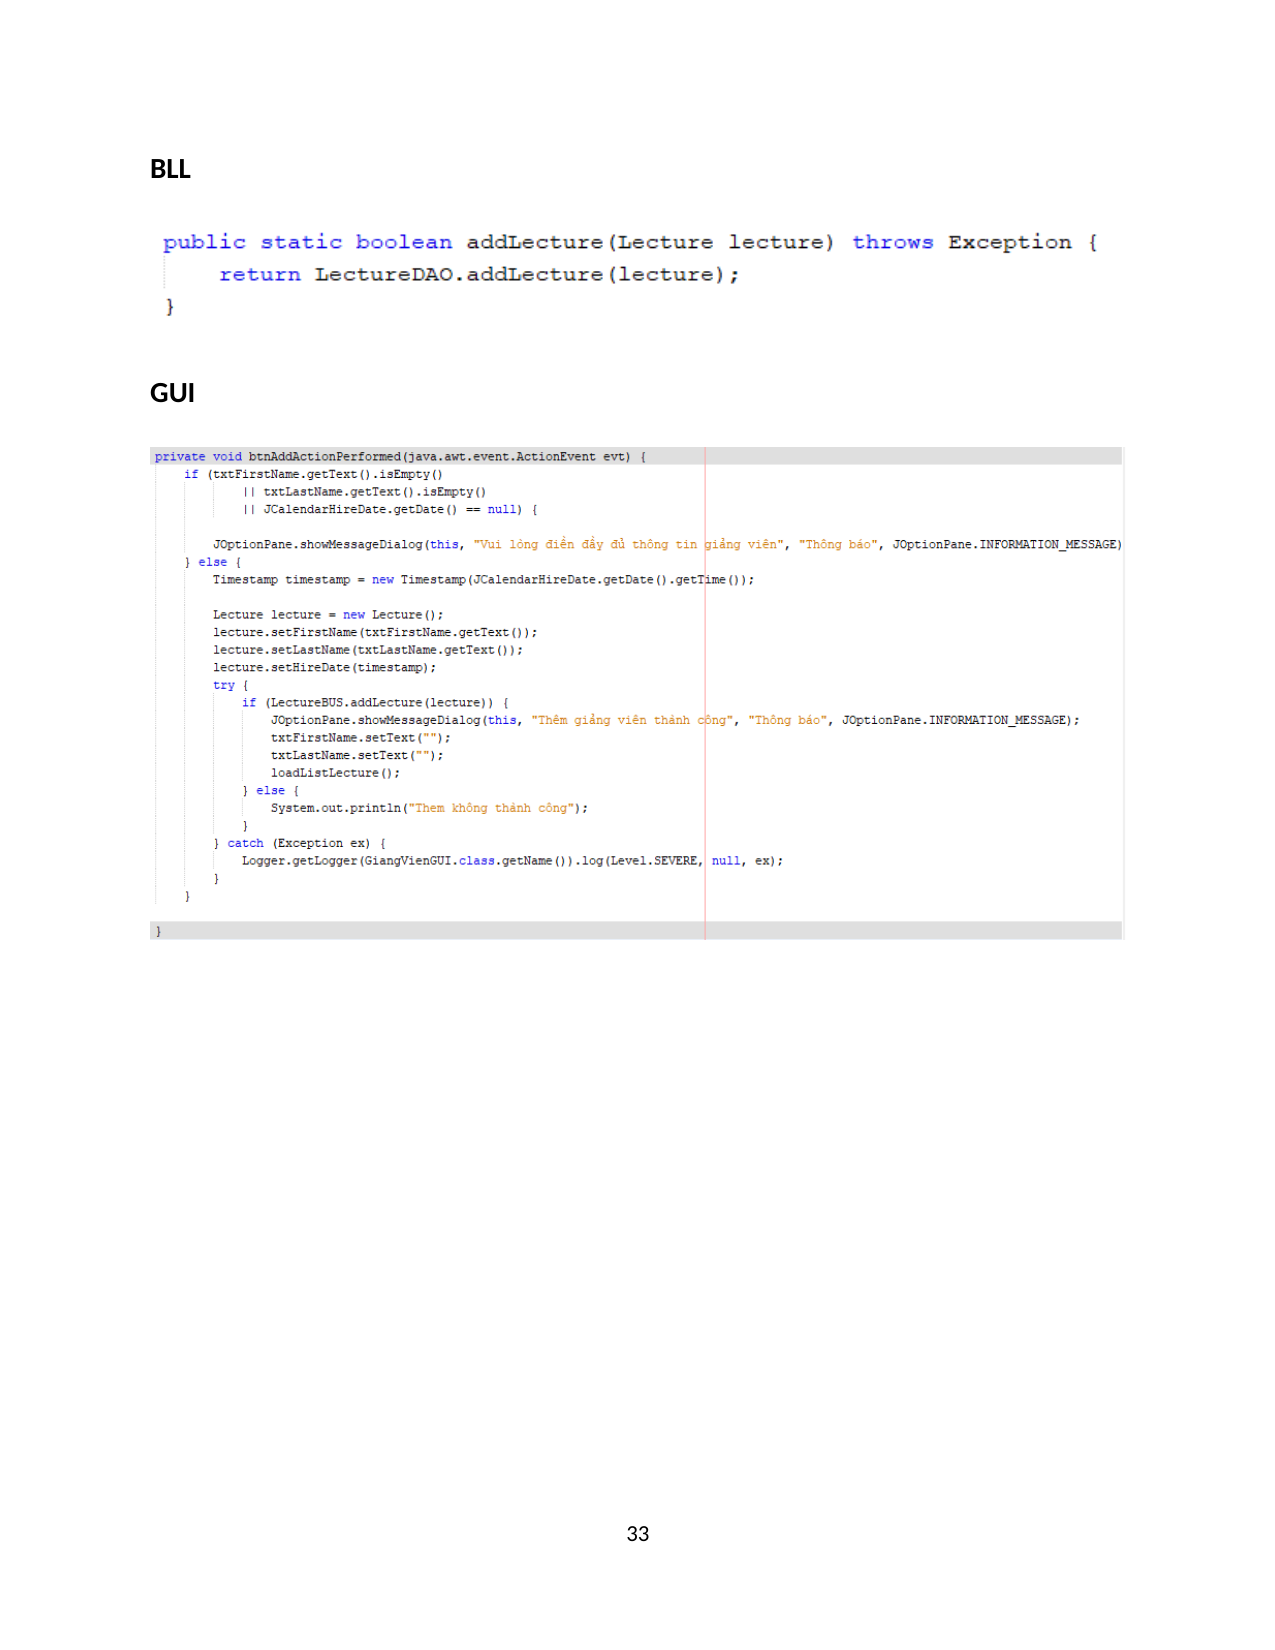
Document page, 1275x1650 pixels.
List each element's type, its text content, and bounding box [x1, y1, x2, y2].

text BLL [150, 150, 1125, 186]
picture [150, 447, 1125, 940]
picture [150, 224, 1125, 339]
text GUI [150, 374, 1125, 409]
